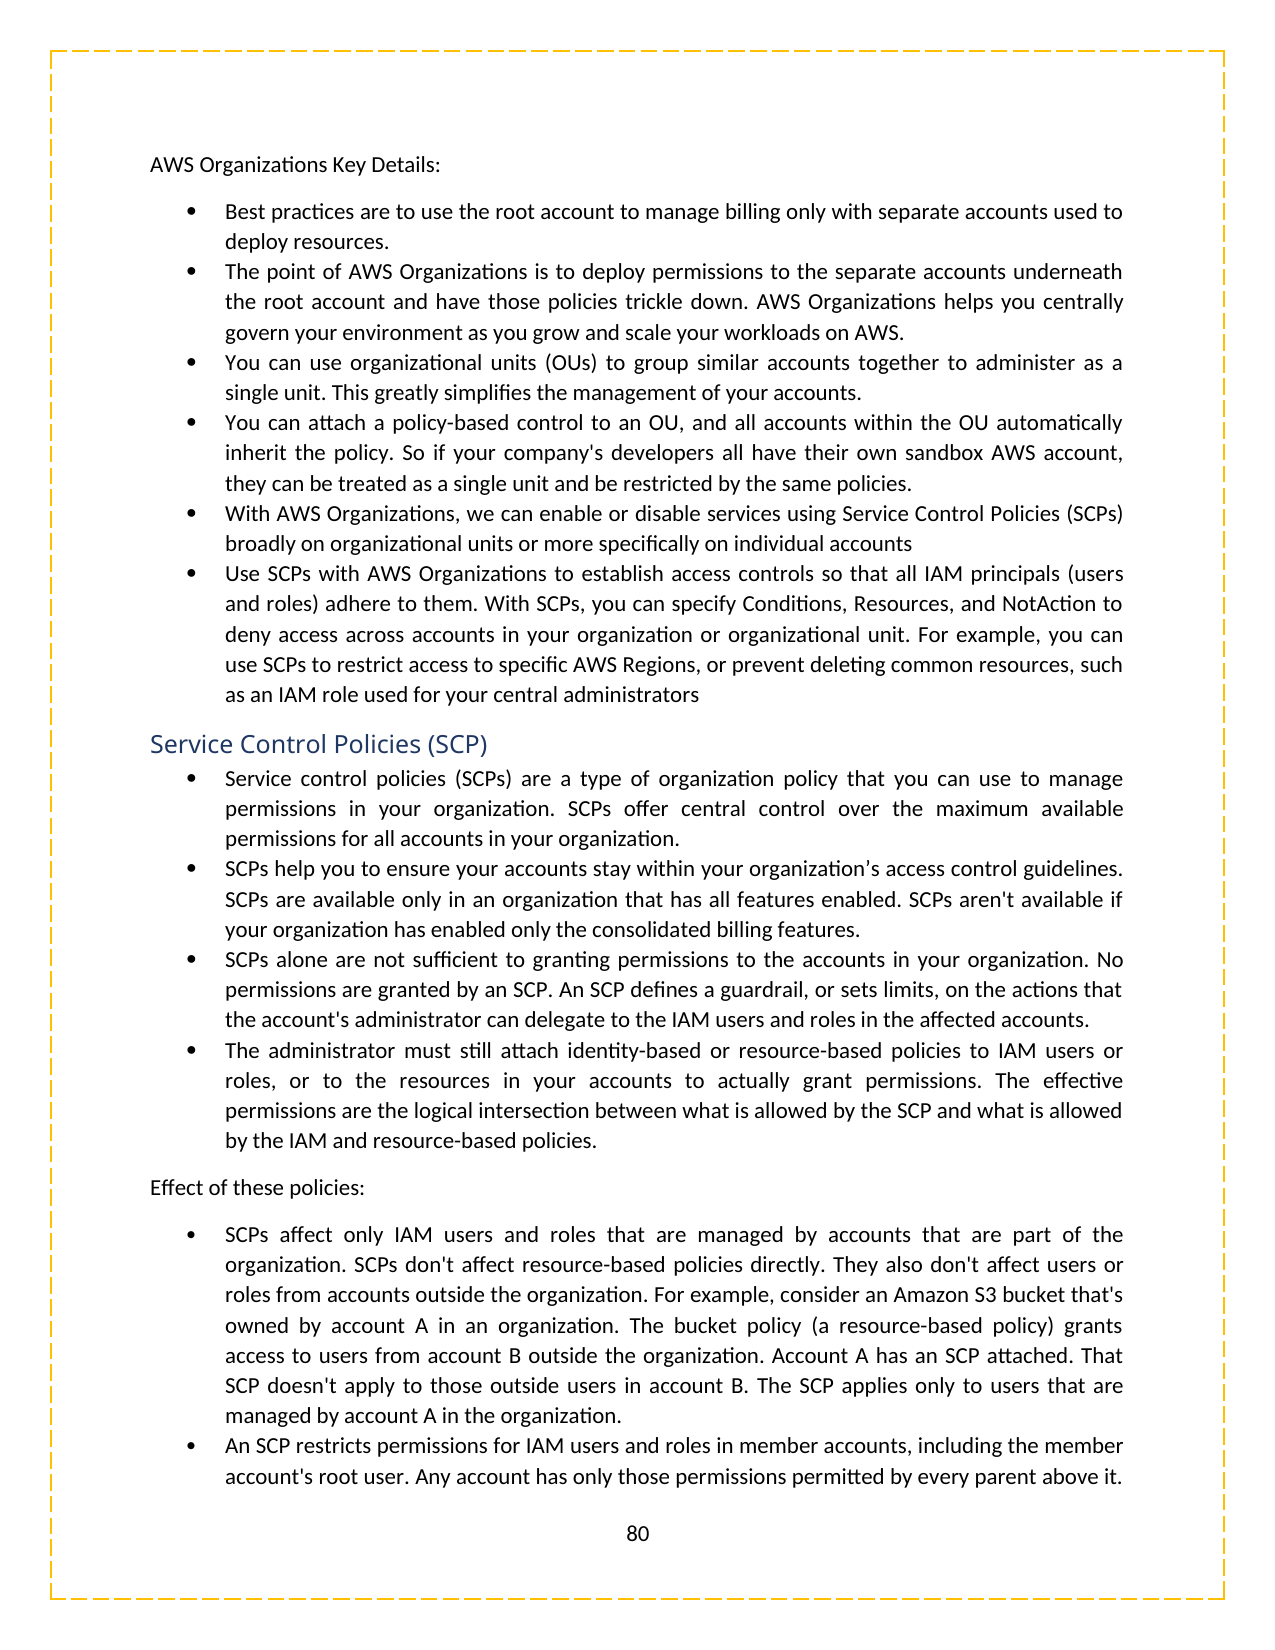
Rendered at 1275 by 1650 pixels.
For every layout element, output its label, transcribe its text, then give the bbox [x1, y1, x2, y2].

text Effect of these policies: [150, 1173, 1125, 1201]
list Best practices are to use the root account to manage billing only with separate accounts used to deploy resources. [187, 197, 1125, 255]
list The administrator must still attach identity-based or resource-based policies to IAM users or roles, or to the resources in your accounts to actually grant permissions. The effective permissions are the logical intersection between what is allowed by the SCP and what is allowed by the IAM and resource-based policies. [187, 1036, 1125, 1154]
list SCPs alone are not sufficient to granting permissions to the accounts in your organization. No permissions are granted by an SCP. An SCP defines a guardrail, or sets limits, on the actions that the account's administrator can delegate to the IAM users and roles in the affected accounts. [187, 945, 1125, 1033]
list Service control policies (SCPs) are a type of organization policy that you can use to manage permissions in your organization. SCPs offer central control over the maximum available permissions for all accounts in your organization. [187, 764, 1125, 852]
list With AWS Organizations, we can enable or disable services using Service Control Policies (SCPs) broadly on organizational units or more specifically on individual accounts [187, 499, 1125, 557]
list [187, 1432, 1125, 1490]
subtitle Service Control Policies (SCP) [150, 727, 1125, 761]
list SCPs help you to ensure your accounts stay within your organization’s access control guidelines. SCPs are available only in an organization that has all features enabled. SCPs aren't available if your organization has enabled only the consolidated billing features. [187, 854, 1125, 943]
list SCPs affect only IAM users and roles that are managed by accounts that are part of the organization. SCPs don't affect resource-based policies directly. They also don't affect users or roles from accounts outside the organization. For example, consider an Amazon S3 bucket that's owned by account A in an organization. The bucket policy (a resource-based policy) grants access to users from account B outside the organization. Account A has an SCP attached. That SCP doesn't apply to those outside users in account B. The SCP applies only to users that are managed by account A in the organization. [187, 1220, 1125, 1429]
list Use SCPs with AWS Organizations to establish access controls so that all IAM principals (users and roles) adhere to them. With SCPs, you can specify Conditions, Resources, and NotAction to deny access across accounts in your organization or organizational unit. For example, you can use SCPs to restrict access to specific AWS Regions, or prevent deleting common resources, such as an IAM role used for your central administrators [187, 559, 1125, 708]
list The point of AWS Organizations is to deploy permissions to the separate accounts underneath the root account and have those policies trickle down. AWS Organizations helps you centrally govern your environment as you grow and scale your workloads on AWS. [187, 257, 1125, 346]
text AWS Organizations Key Details: [150, 150, 1125, 178]
list You can use organizational units (OUs) to group similar accounts together to administer as a single unit. This greatly simplifies the management of your accounts. [187, 348, 1125, 406]
list You can attach a policy-based control to an OU, and all accounts within the OU automatically inherit the policy. So if your company's developers all have their own sandbox AWS account, they can be treated as a single unit and be restricted by the same policies. [187, 408, 1125, 497]
